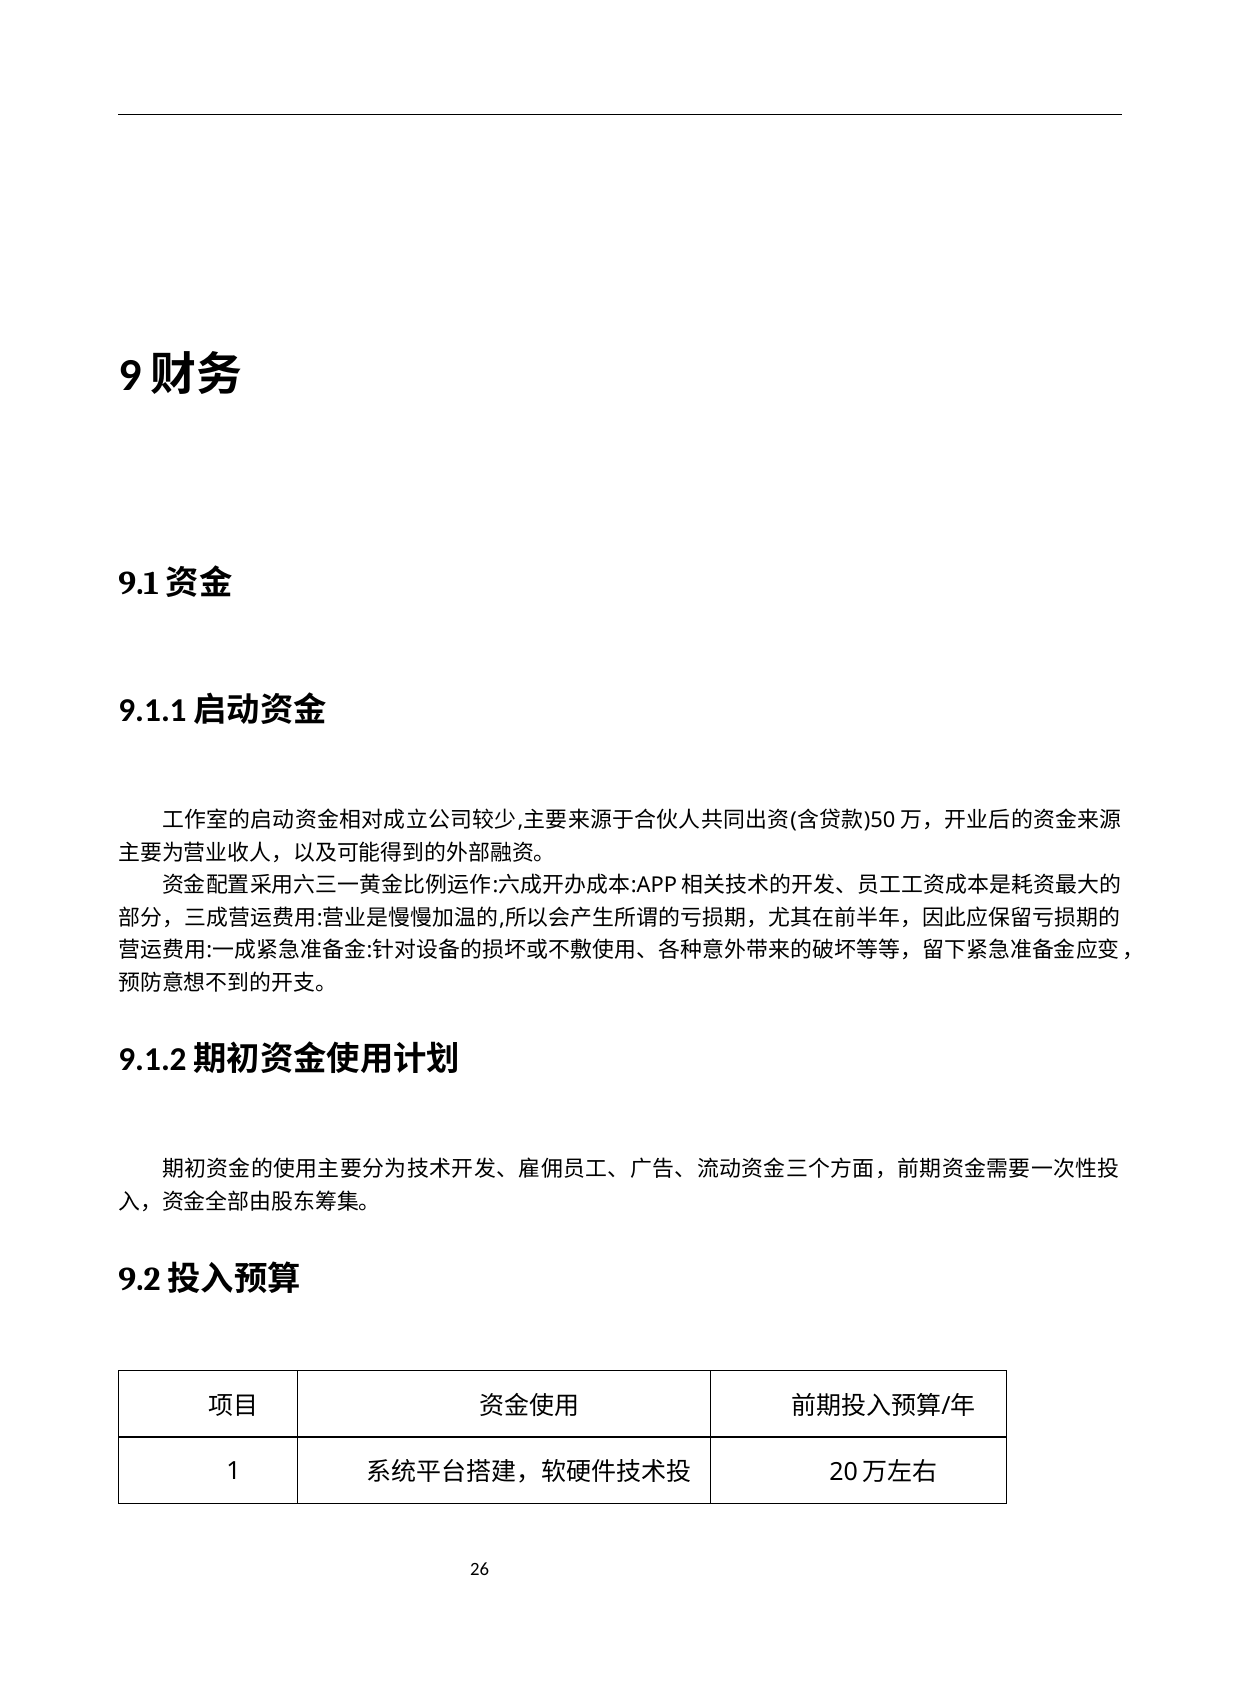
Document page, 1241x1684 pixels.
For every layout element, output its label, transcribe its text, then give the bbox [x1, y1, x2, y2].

table_header 项目 [119, 1371, 297, 1436]
table_cell 系统平台搭建，软硬件技术投入 [298, 1438, 710, 1502]
subtitle 9.1.2期初资金使用计划 [118, 1024, 1122, 1089]
text 资金配置采用六三一黄金比例运作:六成开办成本:APP相关技术的开发、员工工资成本是耗资最大的部分，三成营运费用:营业是慢慢加温的,所以会产生所谓的亏损期，尤其在前半年，因此应保留亏损期的营运费用:一成紧急准备金:针对设备的损坏或不敷使用、各种意外带来的破坏等等，留下紧急准备金应变，预防意想不到的开支。 [118, 867, 1122, 997]
subtitle 9.1.1启动资金 [118, 674, 1122, 739]
subtitle 9财务 [118, 322, 1122, 419]
table_cell 1 [119, 1438, 297, 1502]
subtitle 9.2投入预算 [118, 1243, 1122, 1308]
subtitle 9.1资金 [118, 547, 1122, 612]
table_cell 20万左右 [711, 1438, 1006, 1502]
table_header 前期投入预算/年 [711, 1371, 1006, 1436]
text 工作室的启动资金相对成立公司较少,主要来源于合伙人共同出资(含贷款)50万，开业后的资金来源主要为营业收人，以及可能得到的外部融资。 [118, 802, 1122, 867]
text 期初资金的使用主要分为技术开发、雇佣员工、广告、流动资金三个方面，前期资金需要一次性投入，资金全部由股东筹集。 [118, 1151, 1122, 1216]
table_header 资金使用 [298, 1371, 710, 1436]
